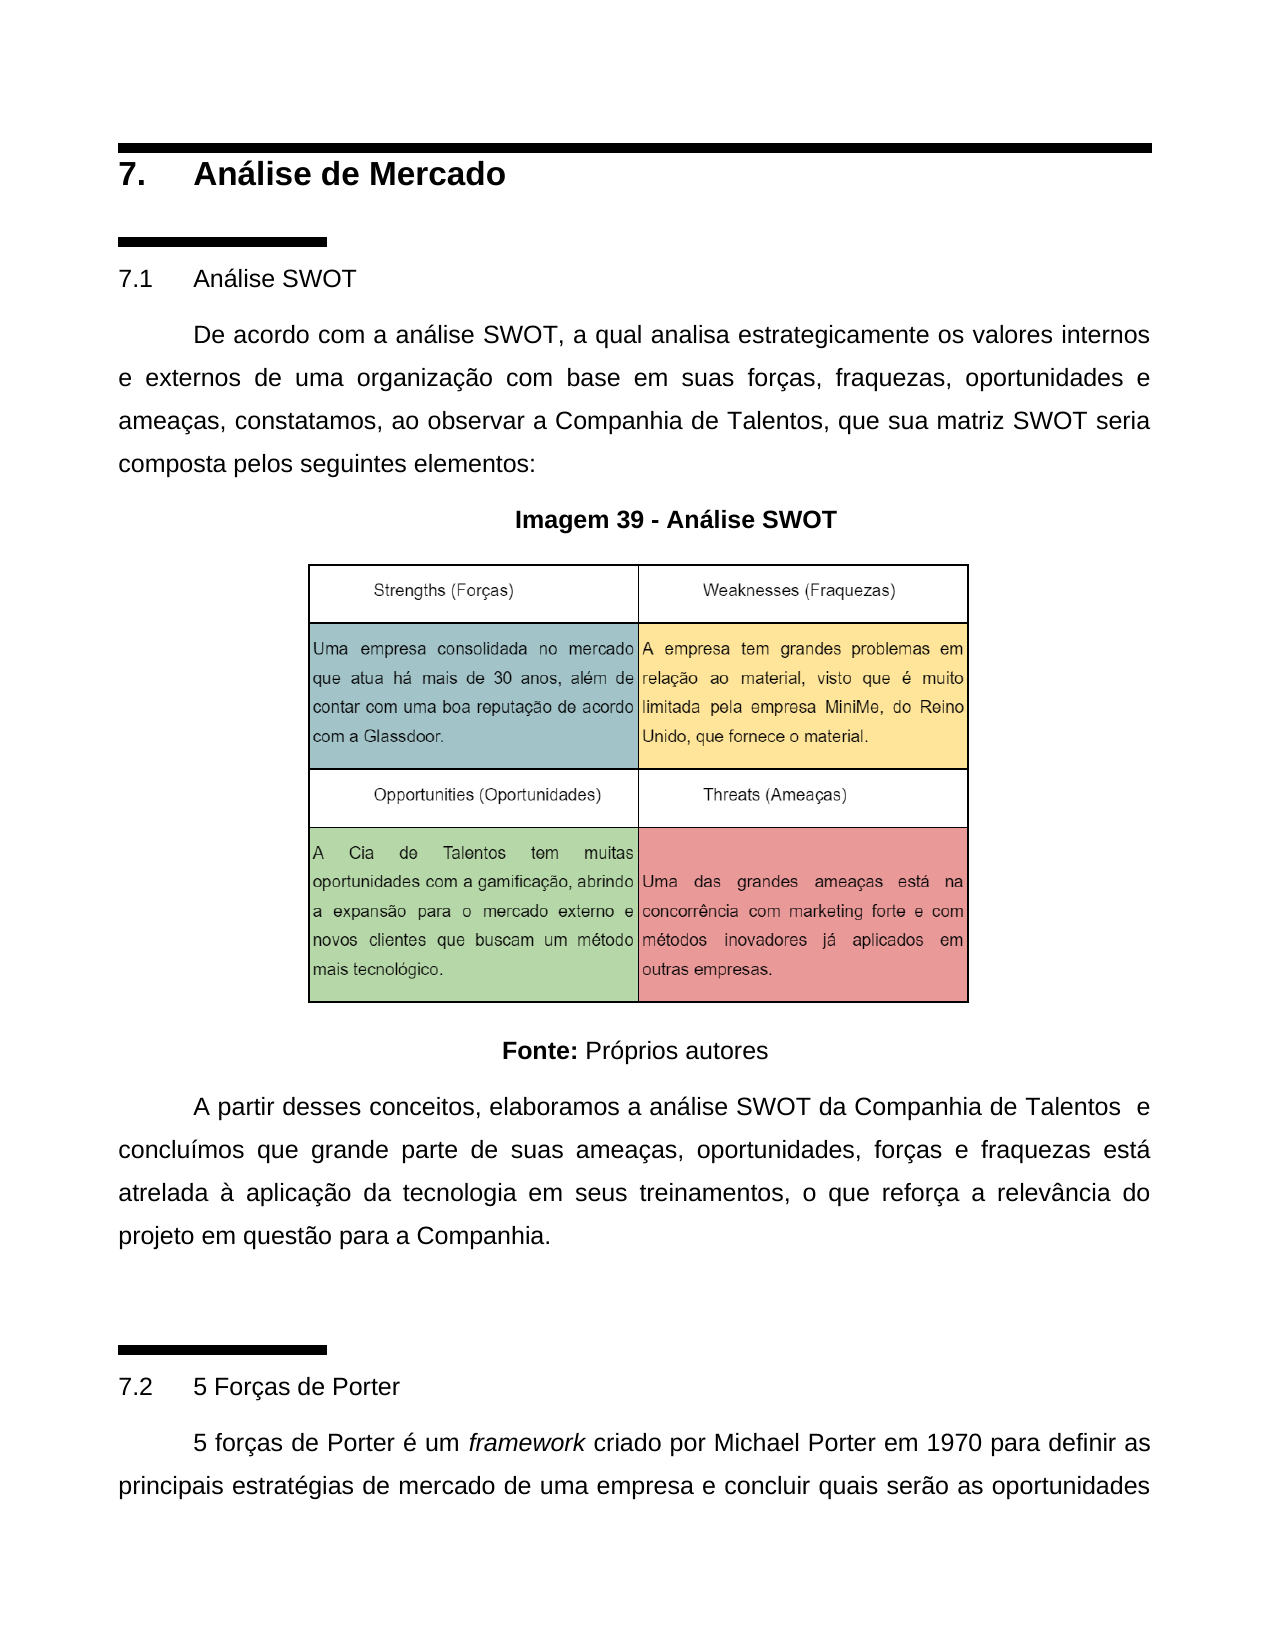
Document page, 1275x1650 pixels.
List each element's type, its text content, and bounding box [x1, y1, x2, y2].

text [118, 1428, 1152, 1499]
list Análise SWOT [118, 264, 1152, 293]
title Análise de Mercado [118, 153, 1152, 193]
list 5 Forças de Porter [118, 1372, 1152, 1401]
text A partir desses conceitos, elaboramos a análise SWOT da Companhia de Talentos e concluímos que grande parte de suas ameaças, oportunidades, forças e fraquezas está atrelada à aplicação da tecnologia em seus treinamentos, o que reforça a relevância do projeto em questão para a Companhia. [118, 1092, 1152, 1250]
text Fonte: Próprios autores [118, 1036, 1152, 1065]
picture [295, 546, 975, 1011]
text De acordo com a análise SWOT, a qual analisa estrategicamente os valores internos e externos de uma organização com base em suas forças, fraquezas, oportunidades e ameaças, constatamos, ao observar a Companhia de Talentos, que sua matriz SWOT seria composta pelos seguintes elementos: [118, 320, 1152, 478]
